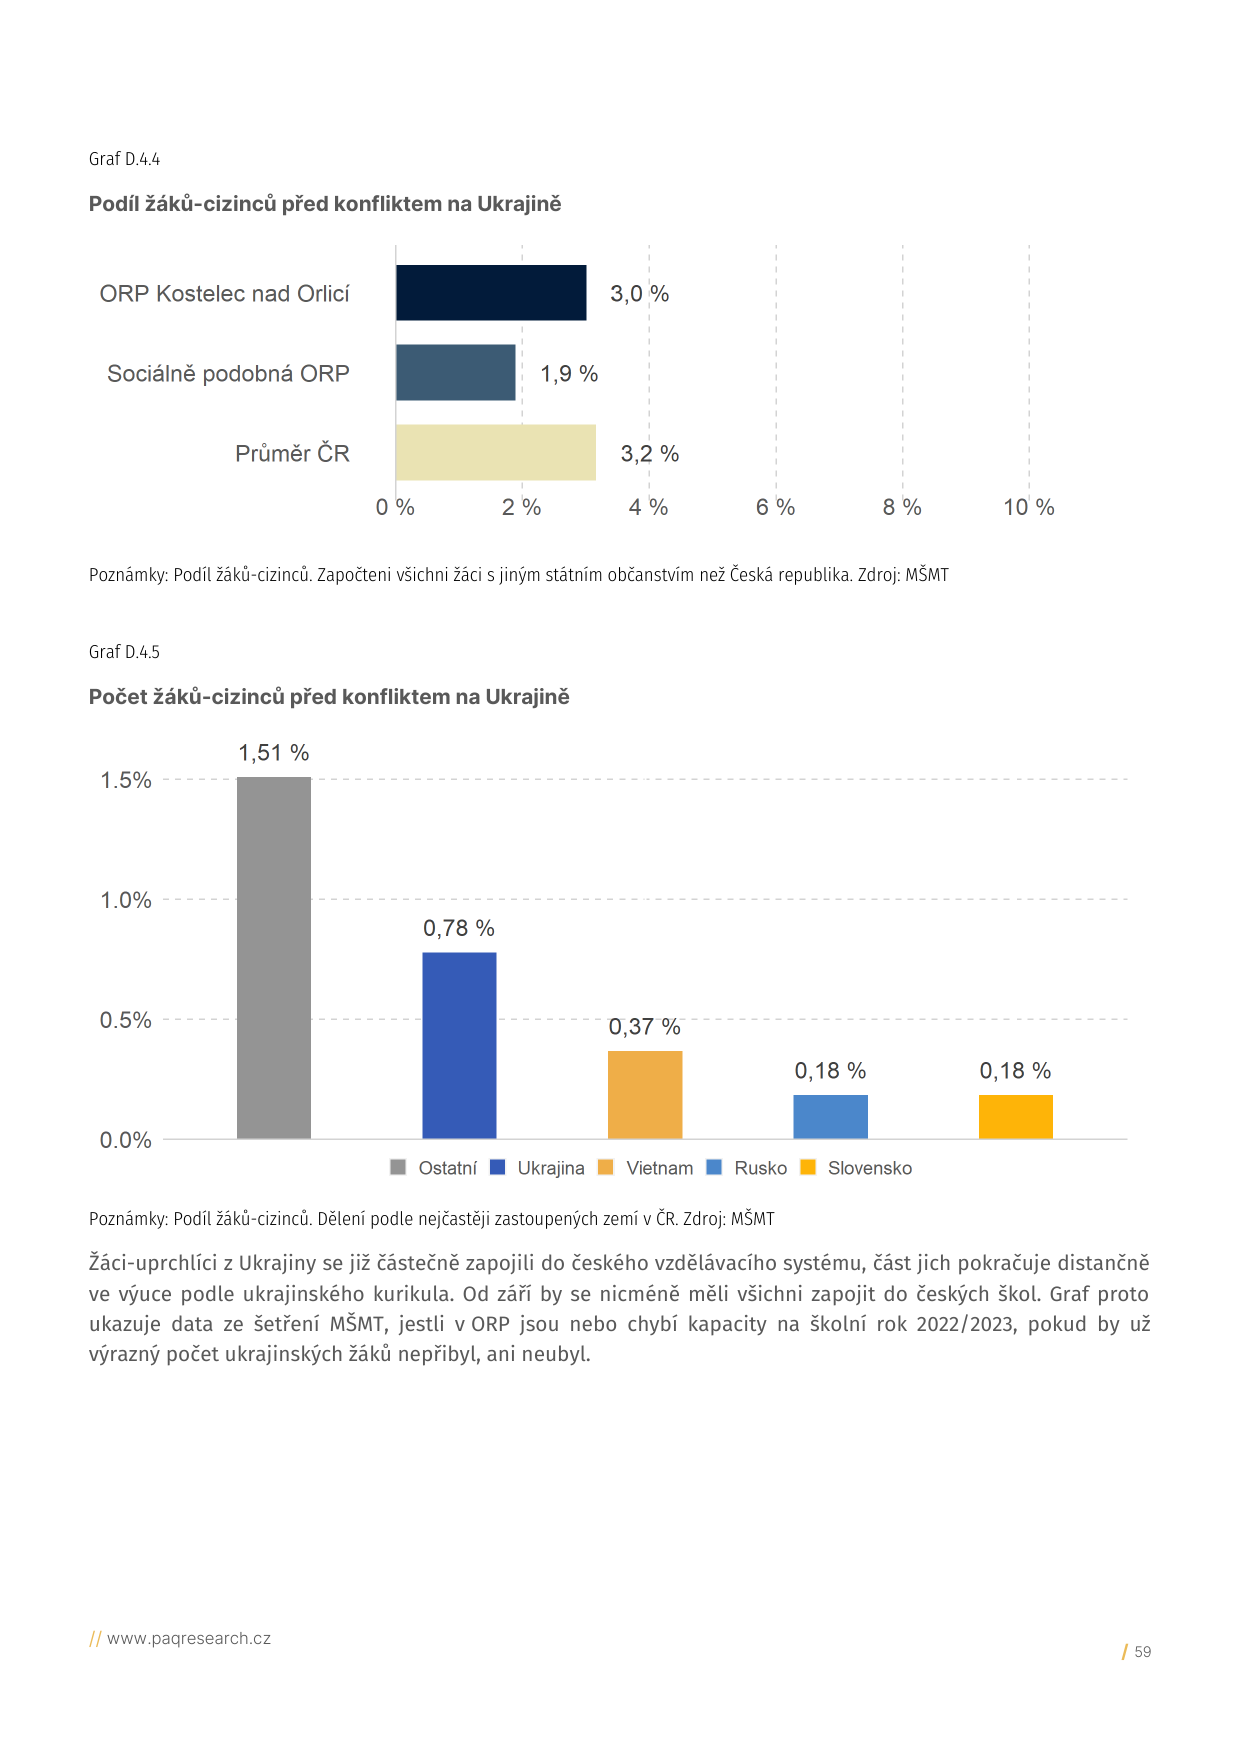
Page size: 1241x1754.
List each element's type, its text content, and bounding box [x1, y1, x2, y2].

text Poznámky: Podíl žáků-cizinců. Dělení podle nejčastěji zastoupených zemí v ČR. Zdroj: MŠMT [89, 1208, 1152, 1230]
text Graf D.4.4 [89, 148, 1152, 170]
text Počet žáků-cizinců před konfliktem na Ukrajině [89, 679, 1152, 709]
text Poznámky: Podíl žáků-cizinců. Započteni všichni žáci s jiným státním občanstvím než Česká republika. Zdroj: MŠMT [89, 564, 1152, 587]
text Žáci-uprchlíci z Ukrajiny se již částečně zapojili do českého vzdělávacího systému, část jich pokračuje distančně ve výuce podle ukrajinského kurikula. Od září by se nicméně měli všichni zapojit do českých škol. Graf proto ukazuje data ze šetření MŠMT, jestli v ORP jsou nebo chybí kapacity na školní rok 2022/2023, pokud by už výrazný počet ukrajinských žáků nepřibyl, ani neubyl. [89, 1246, 1152, 1367]
picture [88, 709, 1139, 1191]
text Podíl žáků-cizinců před konfliktem na Ukrajině [89, 186, 1152, 216]
picture [88, 216, 1139, 548]
text Graf D.4.5 [89, 641, 1152, 663]
